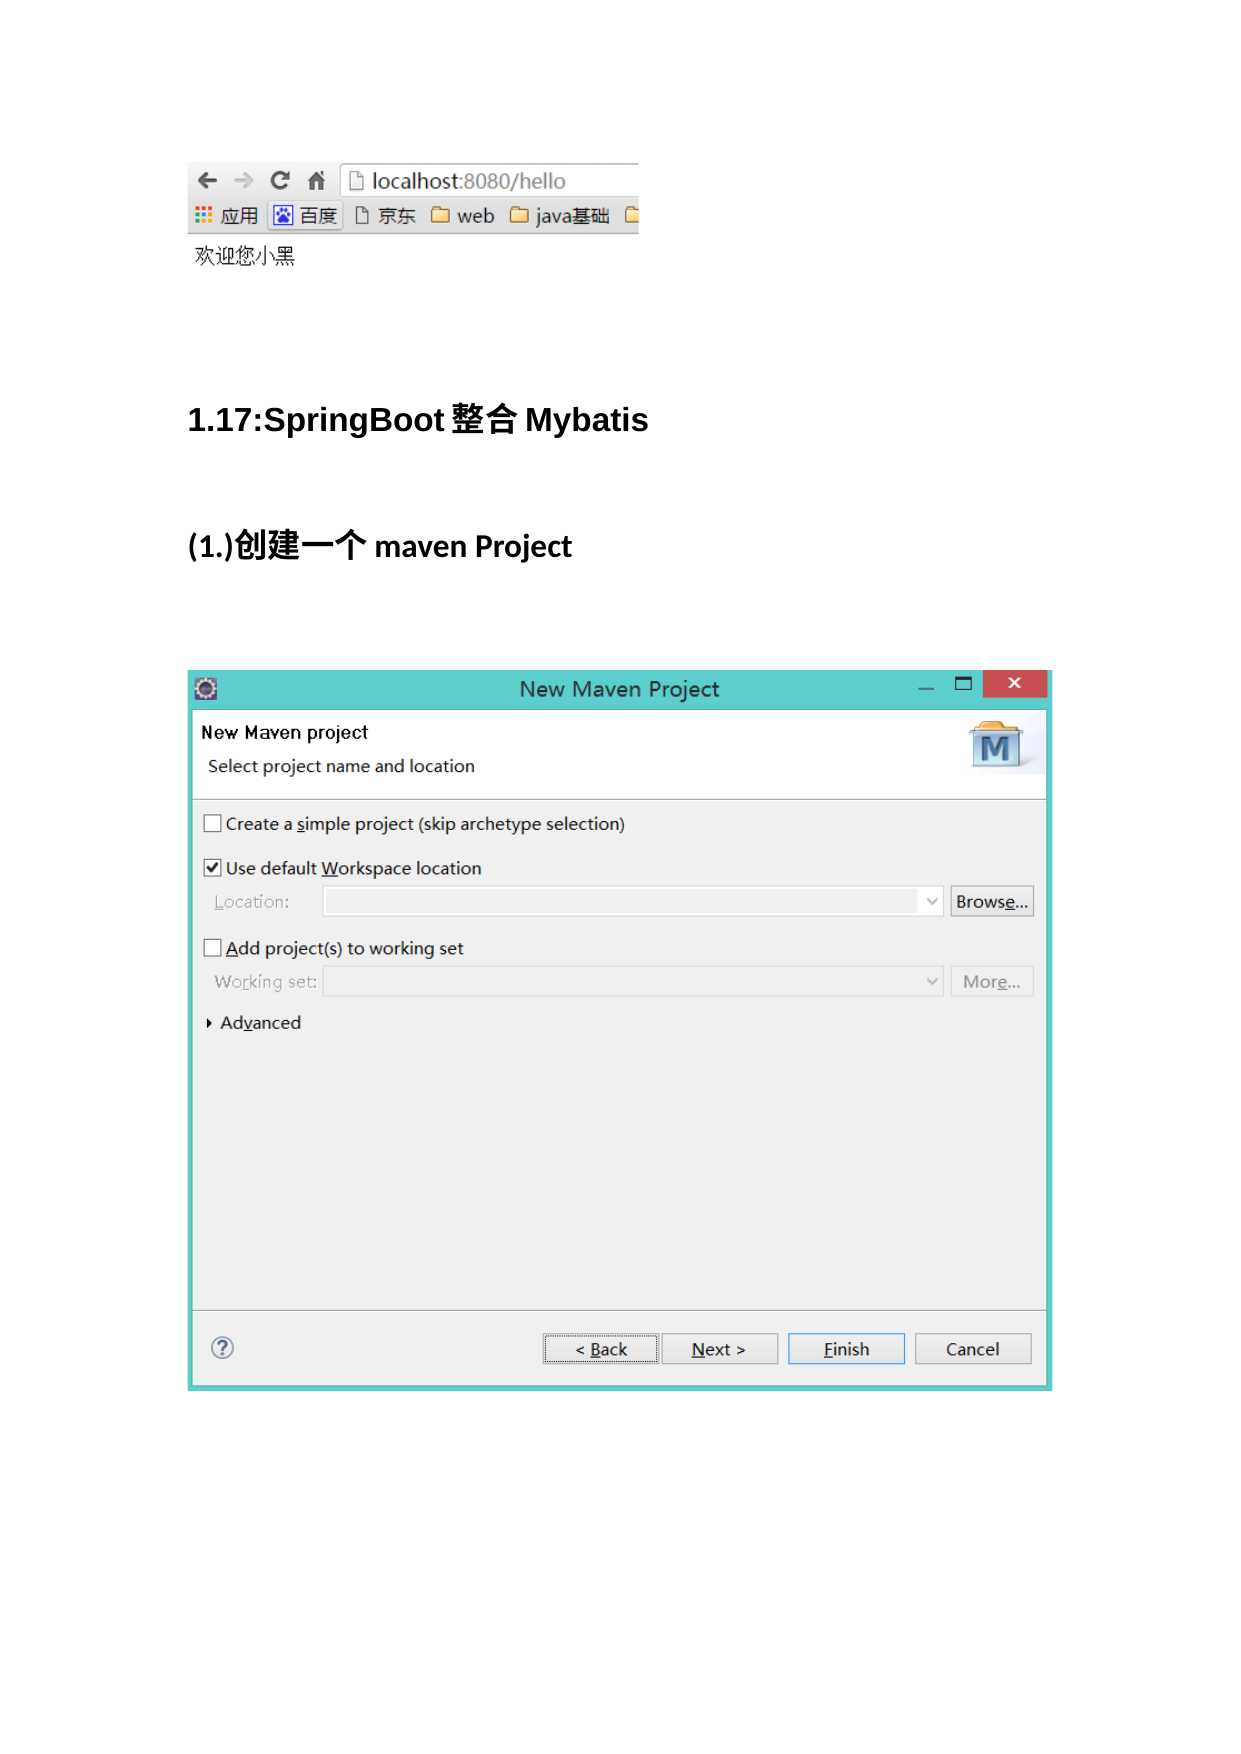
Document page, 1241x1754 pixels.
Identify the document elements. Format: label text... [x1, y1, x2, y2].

picture [187, 670, 1053, 1391]
picture [187, 162, 639, 296]
subtitle (1.)创建一个maven Project [187, 511, 1053, 576]
subtitle 1.17:SpringBoot整合Mybatis [187, 384, 1053, 449]
